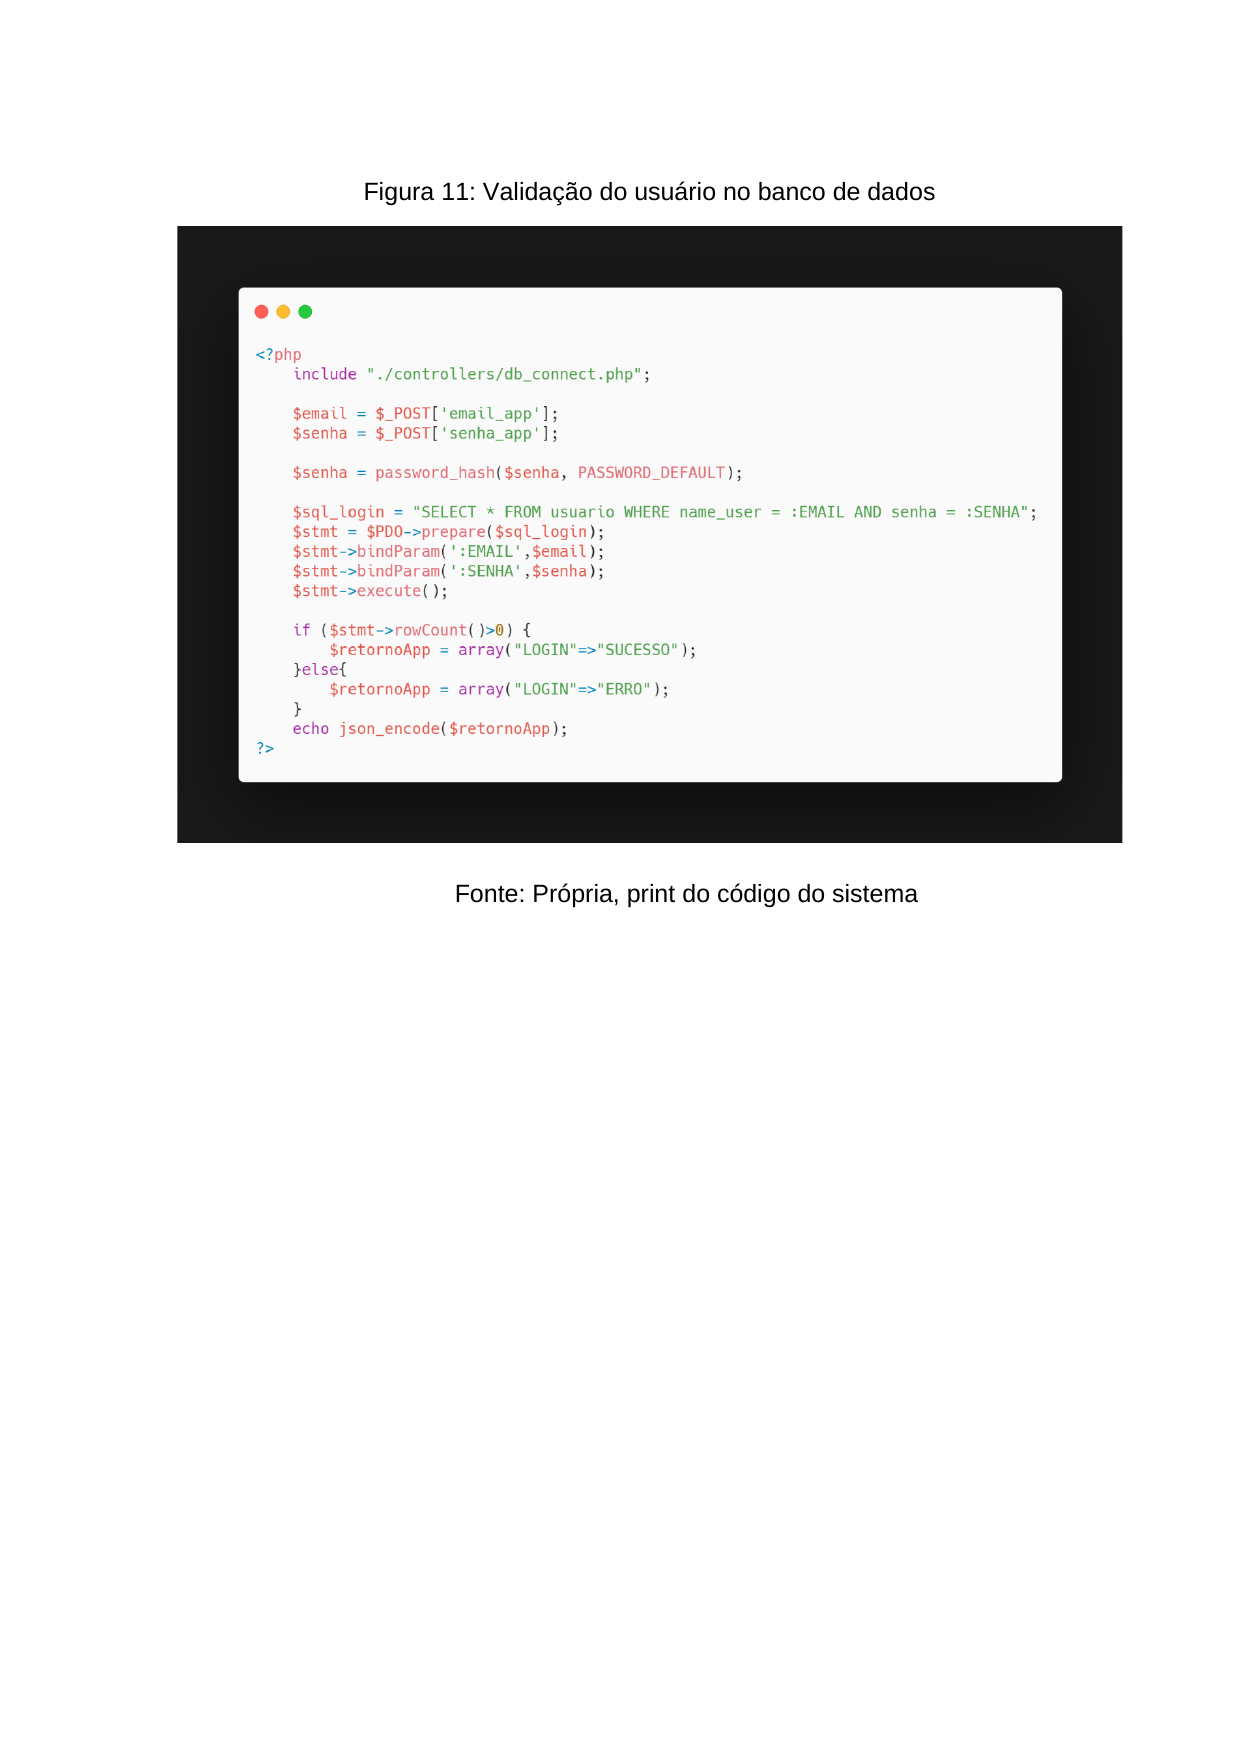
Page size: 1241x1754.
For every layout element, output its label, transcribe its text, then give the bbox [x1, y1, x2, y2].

text Fonte: Própria, print do código do sistema [177, 879, 1122, 908]
picture [177, 226, 1123, 843]
text Figura 11: Validação do usuário no banco de dados [177, 177, 1122, 206]
